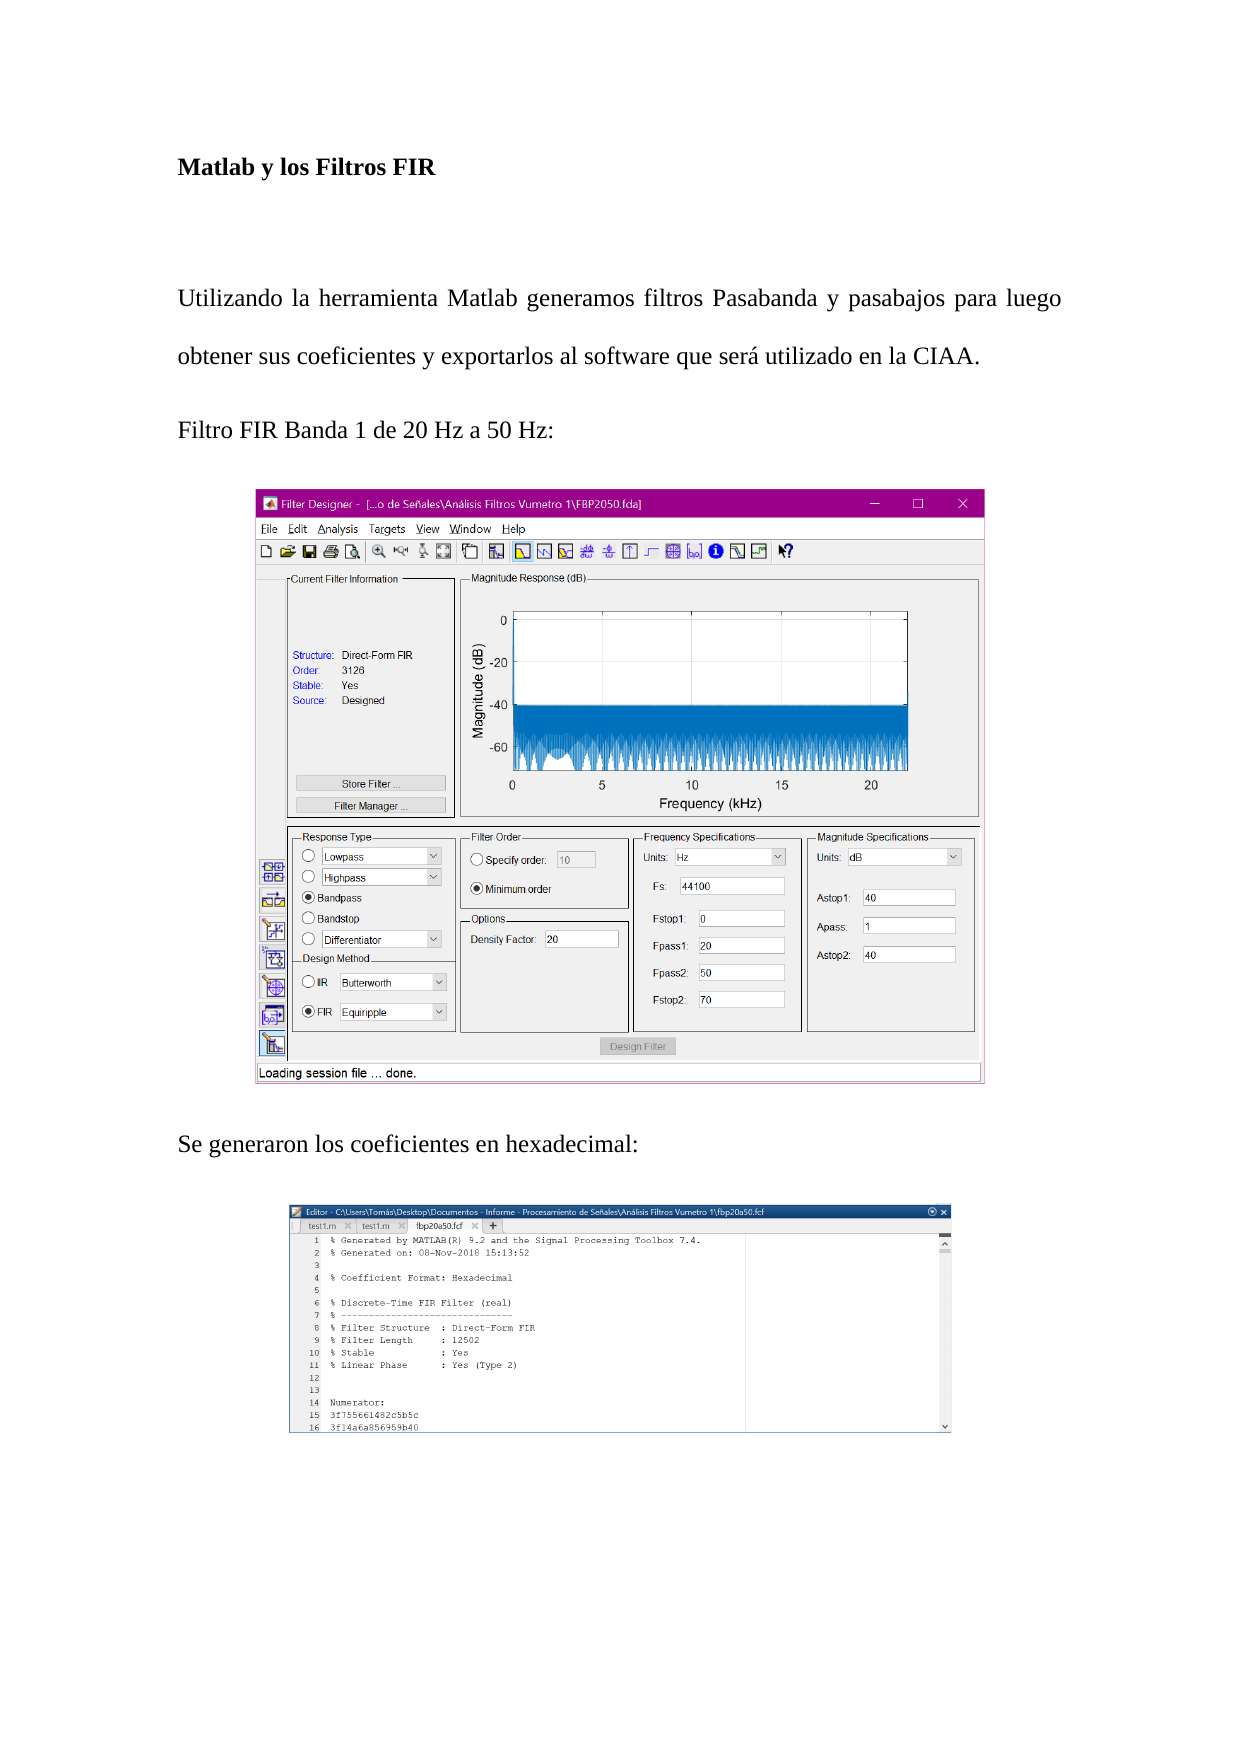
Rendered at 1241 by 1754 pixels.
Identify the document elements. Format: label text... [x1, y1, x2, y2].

picture [255, 489, 985, 1084]
text Se generaron los coeficientes en hexadecimal: [177, 1129, 1063, 1158]
text Utilizando la herramienta Matlab generamos filtros Pasabanda y pasabajos para luego obtener sus coeficientes y exportarlos al software que será utilizado en la CIAA. [177, 283, 1063, 370]
picture [289, 1203, 952, 1433]
subtitle Matlab y los Filtros FIR [177, 152, 1063, 181]
text Filtro FIR Banda 1 de 20 Hz a 50 Hz: [177, 415, 1063, 444]
